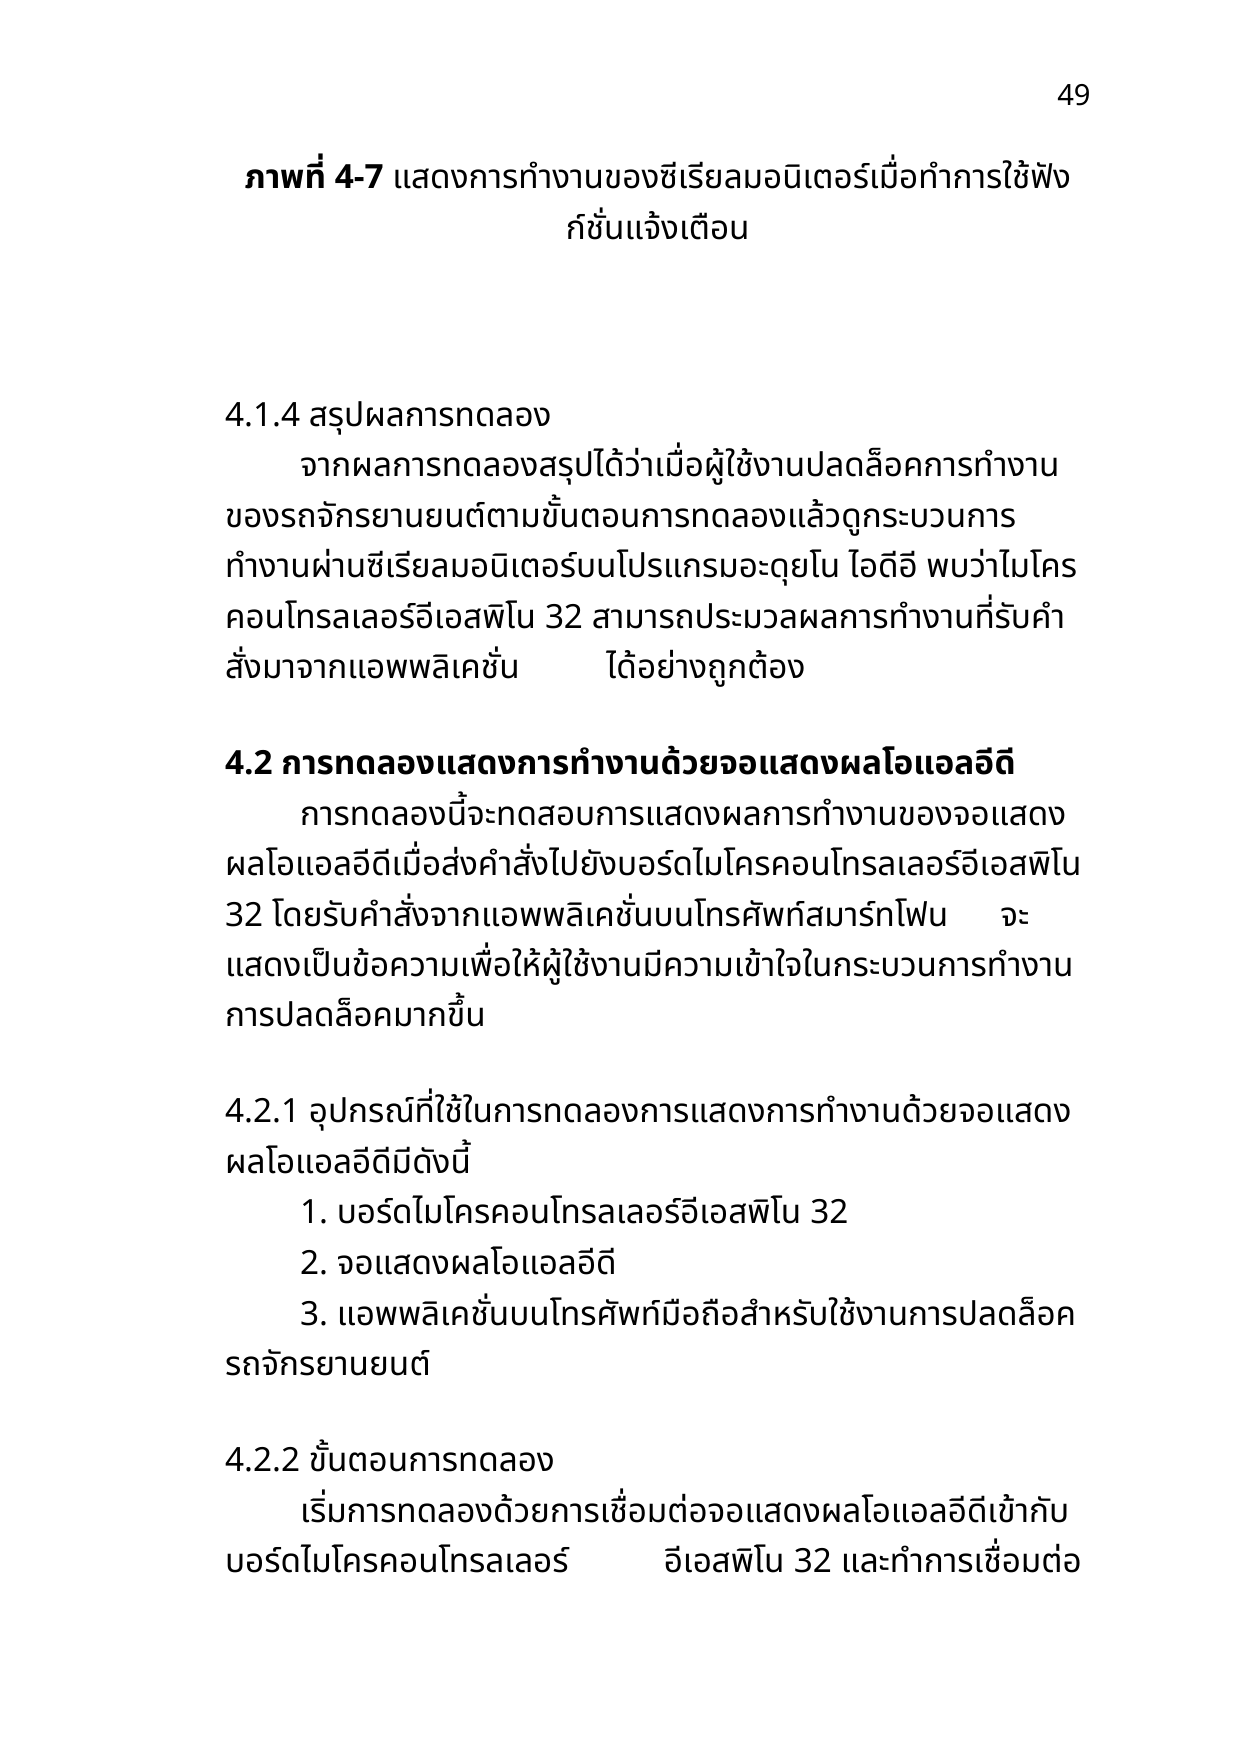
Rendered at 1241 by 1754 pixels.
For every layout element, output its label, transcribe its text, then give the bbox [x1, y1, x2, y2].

text การทดลองนี้จะทดสอบการแสดงผลการทำงานของจอแสดงผลโอแอลอีดีเมื่อส่งคำสั่งไปยังบอร์ดไมโครคอนโทรลเลอร์อีเอสพิโน 32 โดยรับคำสั่งจากแอพพลิเคชั่นบนโทรศัพท์สมาร์ทโฟน จะแสดงเป็นข้อความเพื่อให้ผู้ใช้งานมีความเข้าใจในกระบวนการทำงานการปลดล็อคมากขึ้น [225, 789, 1090, 1042]
text ภาพที่ 4-7 แสดงการทำงานของซีเรียลมอนิเตอร์เมื่อทำการใช้ฟังก์ชั่นแจ้งเตือน [225, 153, 1090, 254]
text 4.2.2 ขั้นตอนการทดลอง [225, 1436, 1090, 1487]
text จากผลการทดลองสรุปได้ว่าเมื่อผู้ใช้งานปลดล็อคการทำงานของรถจักรยานยนต์ตามขั้นตอนการทดลองแล้วดูกระบวนการทำงานผ่านซีเรียลมอนิเตอร์บนโปรแกรมอะดุยโน ไอดีอี พบว่าไมโครคอนโทรลเลอร์อีเอสพิโน 32 สามารถประมวลผลการทำงานที่รับคำสั่งมาจากแอพพลิเคชั่น ได้อย่างถูกต้อง [225, 441, 1090, 693]
text 4.2 การทดลองแสดงการทำงานด้วยจอแสดงผลโอแอลอีดี [225, 739, 1090, 789]
text 1. บอร์ดไมโครคอนโทรลเลอร์อีเอสพิโน 32 [225, 1188, 1090, 1239]
text 3. แอพพลิเคชั่นบนโทรศัพท์มือถือสำหรับใช้งานการปลดล็อครถจักรยานยนต์ [225, 1289, 1090, 1391]
text 4.2.1 อุปกรณ์ที่ใช้ในการทดลองการแสดงการทำงานด้วยจอแสดงผลโอแอลอีดีมีดังนี้ [225, 1087, 1090, 1188]
text 4.1.4 สรุปผลการทดลอง [225, 391, 1090, 441]
text 2. จอแสดงผลโอแอลอีดี [225, 1239, 1090, 1289]
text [225, 1487, 1090, 1588]
